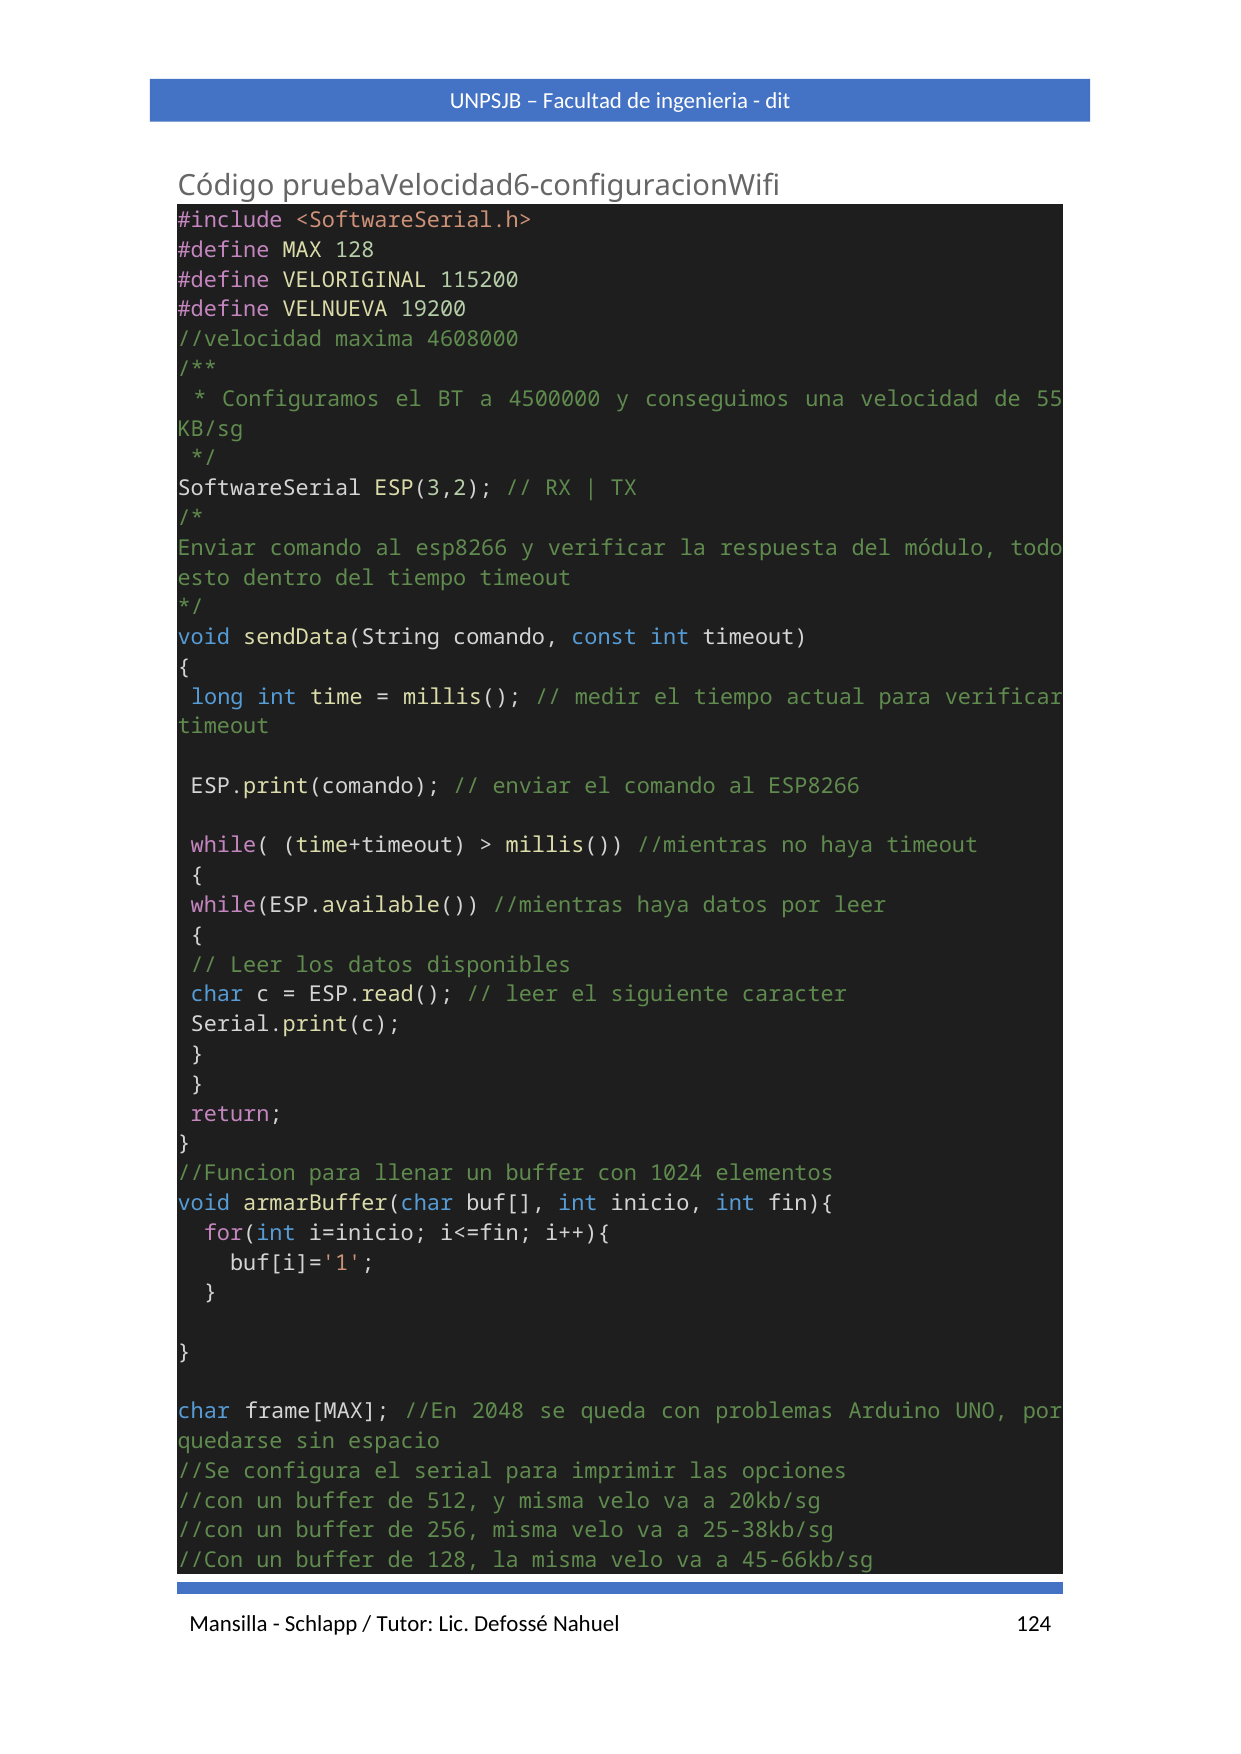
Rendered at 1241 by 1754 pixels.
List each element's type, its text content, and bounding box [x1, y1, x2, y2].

text #include <SoftwareSerial.h> [177, 204, 1063, 234]
text //velocidad maxima 4608000 [177, 323, 1063, 353]
text long int time = millis(); // medir el tiempo actual para verificar timeout [177, 681, 1063, 740]
text while(ESP.available()) //mientras haya datos por leer [177, 889, 1063, 919]
text return; [177, 1097, 1063, 1127]
text #define VELNUEVA 19200 [177, 293, 1063, 323]
text { [177, 919, 1063, 948]
text char frame[MAX]; //En 2048 se queda con problemas Arduino UNO, por quedarse sin espacio [177, 1395, 1063, 1455]
text Enviar comando al esp8266 y verificar la respuesta del módulo, todo esto dentro del tiempo timeout [177, 532, 1063, 591]
text while( (time+timeout) > millis()) //mientras no haya timeout [177, 829, 1063, 859]
text { [177, 859, 1063, 889]
text //Con un buffer de 128, la misma velo va a 45-66kb/sg [177, 1544, 1063, 1574]
text //Funcion para llenar un buffer con 1024 elementos [177, 1157, 1063, 1187]
text //Se configura el serial para imprimir las opciones [177, 1455, 1063, 1485]
text */ [177, 442, 1063, 472]
text Serial.print(c); [177, 1008, 1063, 1038]
text char c = ESP.read(); // leer el siguiente caracter [177, 978, 1063, 1008]
text void armarBuffer(char buf[], int inicio, int fin){ [177, 1187, 1063, 1217]
text #define VELORIGINAL 115200 [177, 263, 1063, 293]
text */ [177, 591, 1063, 621]
text // Leer los datos disponibles [177, 948, 1063, 978]
text for(int i=inicio; i<=fin; i++){ [177, 1217, 1063, 1246]
text #define MAX 128 [177, 234, 1063, 263]
text { [177, 651, 1063, 681]
text } [177, 1276, 1063, 1306]
text } [177, 1038, 1063, 1068]
text /** [177, 353, 1063, 383]
text buf[i]='1'; [177, 1246, 1063, 1276]
text * Configuramos el BT a 4500000 y conseguimos una velocidad de 55 KB/sg [177, 383, 1063, 442]
subtitle Código pruebaVelocidad6-configuracionWifi [177, 164, 1063, 204]
text } [177, 1336, 1063, 1366]
text //con un buffer de 256, misma velo va a 25-38kb/sg [177, 1514, 1063, 1544]
text SoftwareSerial ESP(3,2); // RX | TX [177, 472, 1063, 502]
text } [177, 1127, 1063, 1157]
text //con un buffer de 512, y misma velo va a 20kb/sg [177, 1485, 1063, 1514]
text void sendData(String comando, const int timeout) [177, 621, 1063, 651]
text ESP.print(comando); // enviar el comando al ESP8266 [177, 770, 1063, 800]
text /* [177, 502, 1063, 532]
text } [177, 1068, 1063, 1097]
